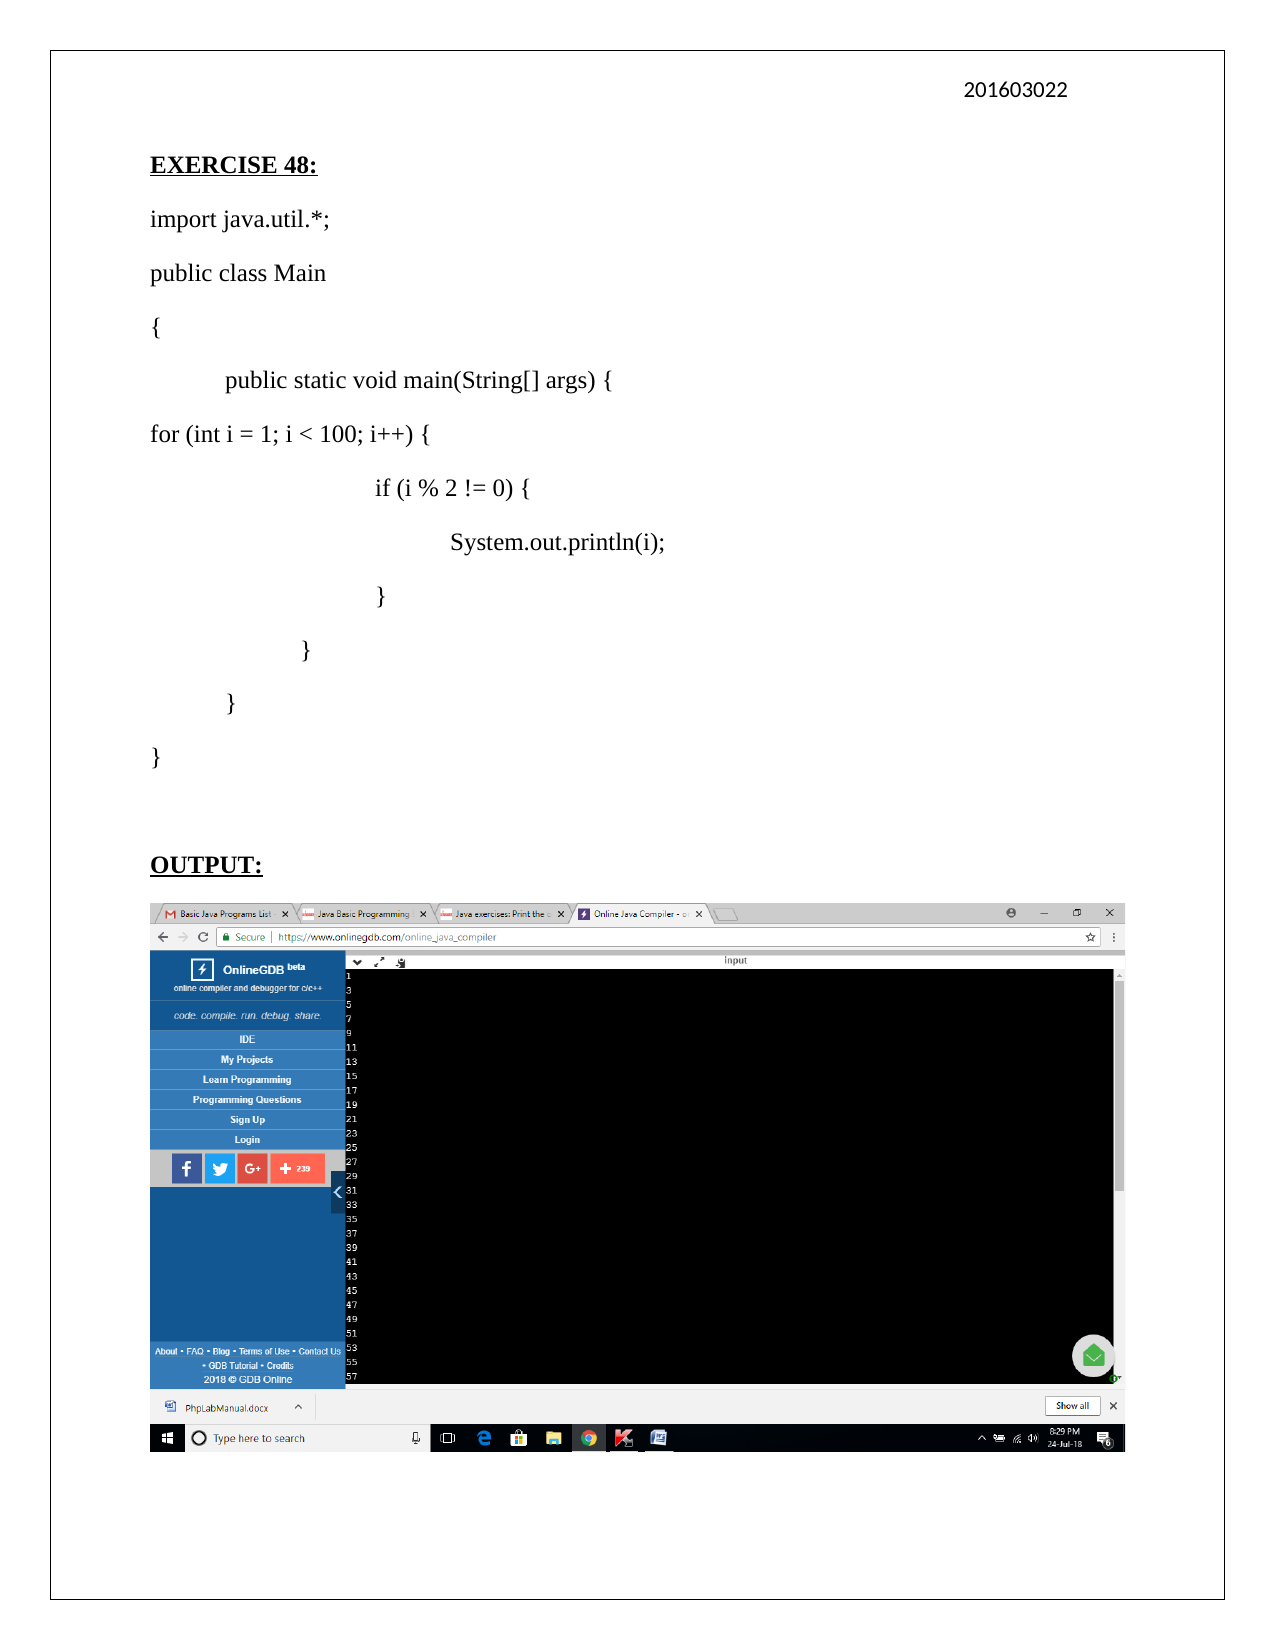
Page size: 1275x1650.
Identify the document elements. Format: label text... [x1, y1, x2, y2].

text for (int i = 1; i < 100; i++) { [150, 419, 1125, 448]
text System.out.println(i); [150, 527, 1125, 556]
text } [150, 688, 1125, 717]
text if (i % 2 != 0) { [150, 473, 1125, 502]
text public class Main [150, 258, 1125, 286]
text OUTPUT: [150, 850, 1125, 879]
text EXERCISE 48: [150, 150, 1125, 179]
text { [150, 312, 1125, 340]
text public static void main(String[] args) { [150, 365, 1125, 394]
picture [150, 903, 1125, 1452]
text } [150, 635, 1125, 663]
text import java.util.*; [150, 204, 1125, 233]
text } [150, 742, 1125, 771]
text } [150, 581, 1125, 609]
